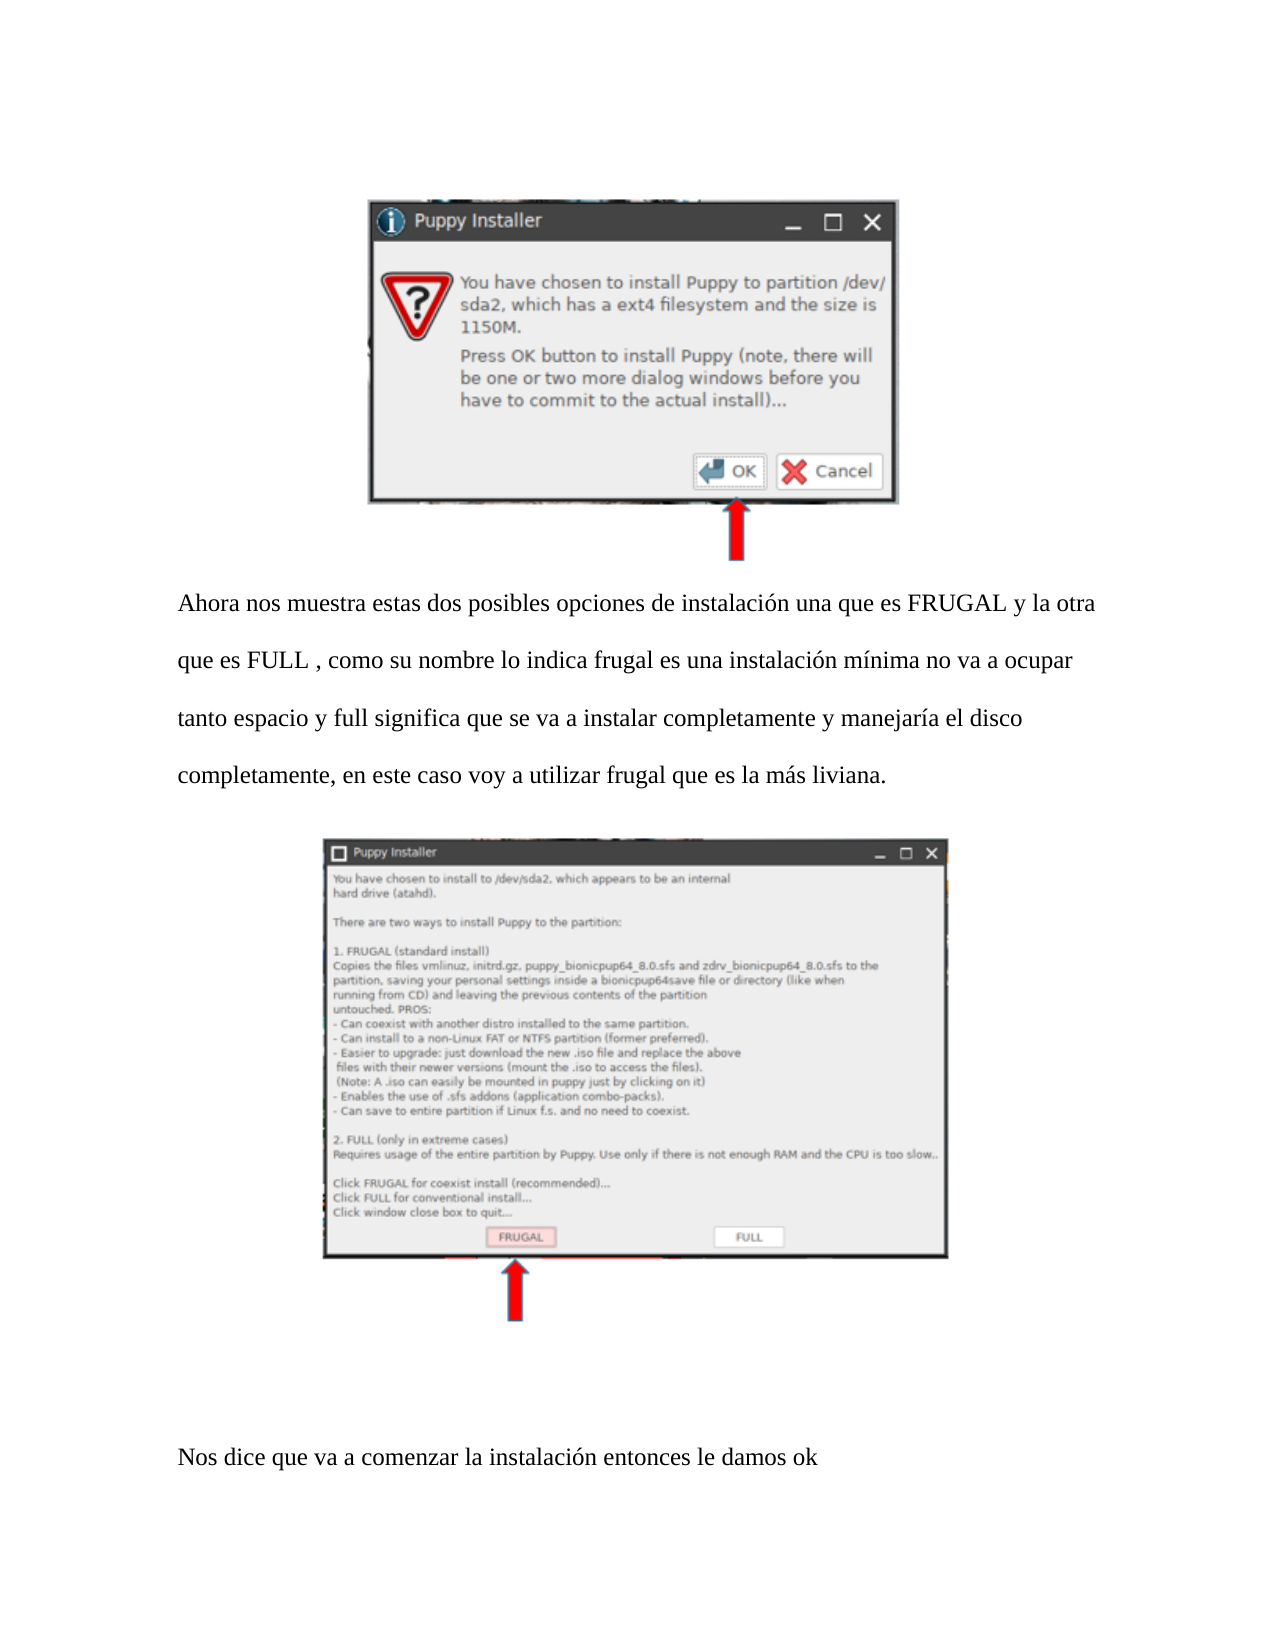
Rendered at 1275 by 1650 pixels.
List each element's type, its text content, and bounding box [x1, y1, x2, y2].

text Ahora nos muestra estas dos posibles opciones de instalación una que es FRUGAL y la otra que es FULL , como su nombre lo indica frugal es una instalación mínima no va a ocupar tanto espacio y full significa que se va a instalar completamente y manejaría el disco completamente, en este caso voy a utilizar frugal que es la más liviana. [177, 588, 1098, 789]
picture [320, 834, 955, 1328]
picture [363, 195, 912, 569]
text Nos dice que va a comenzar la instalación entonces le damos ok [177, 1442, 1098, 1471]
